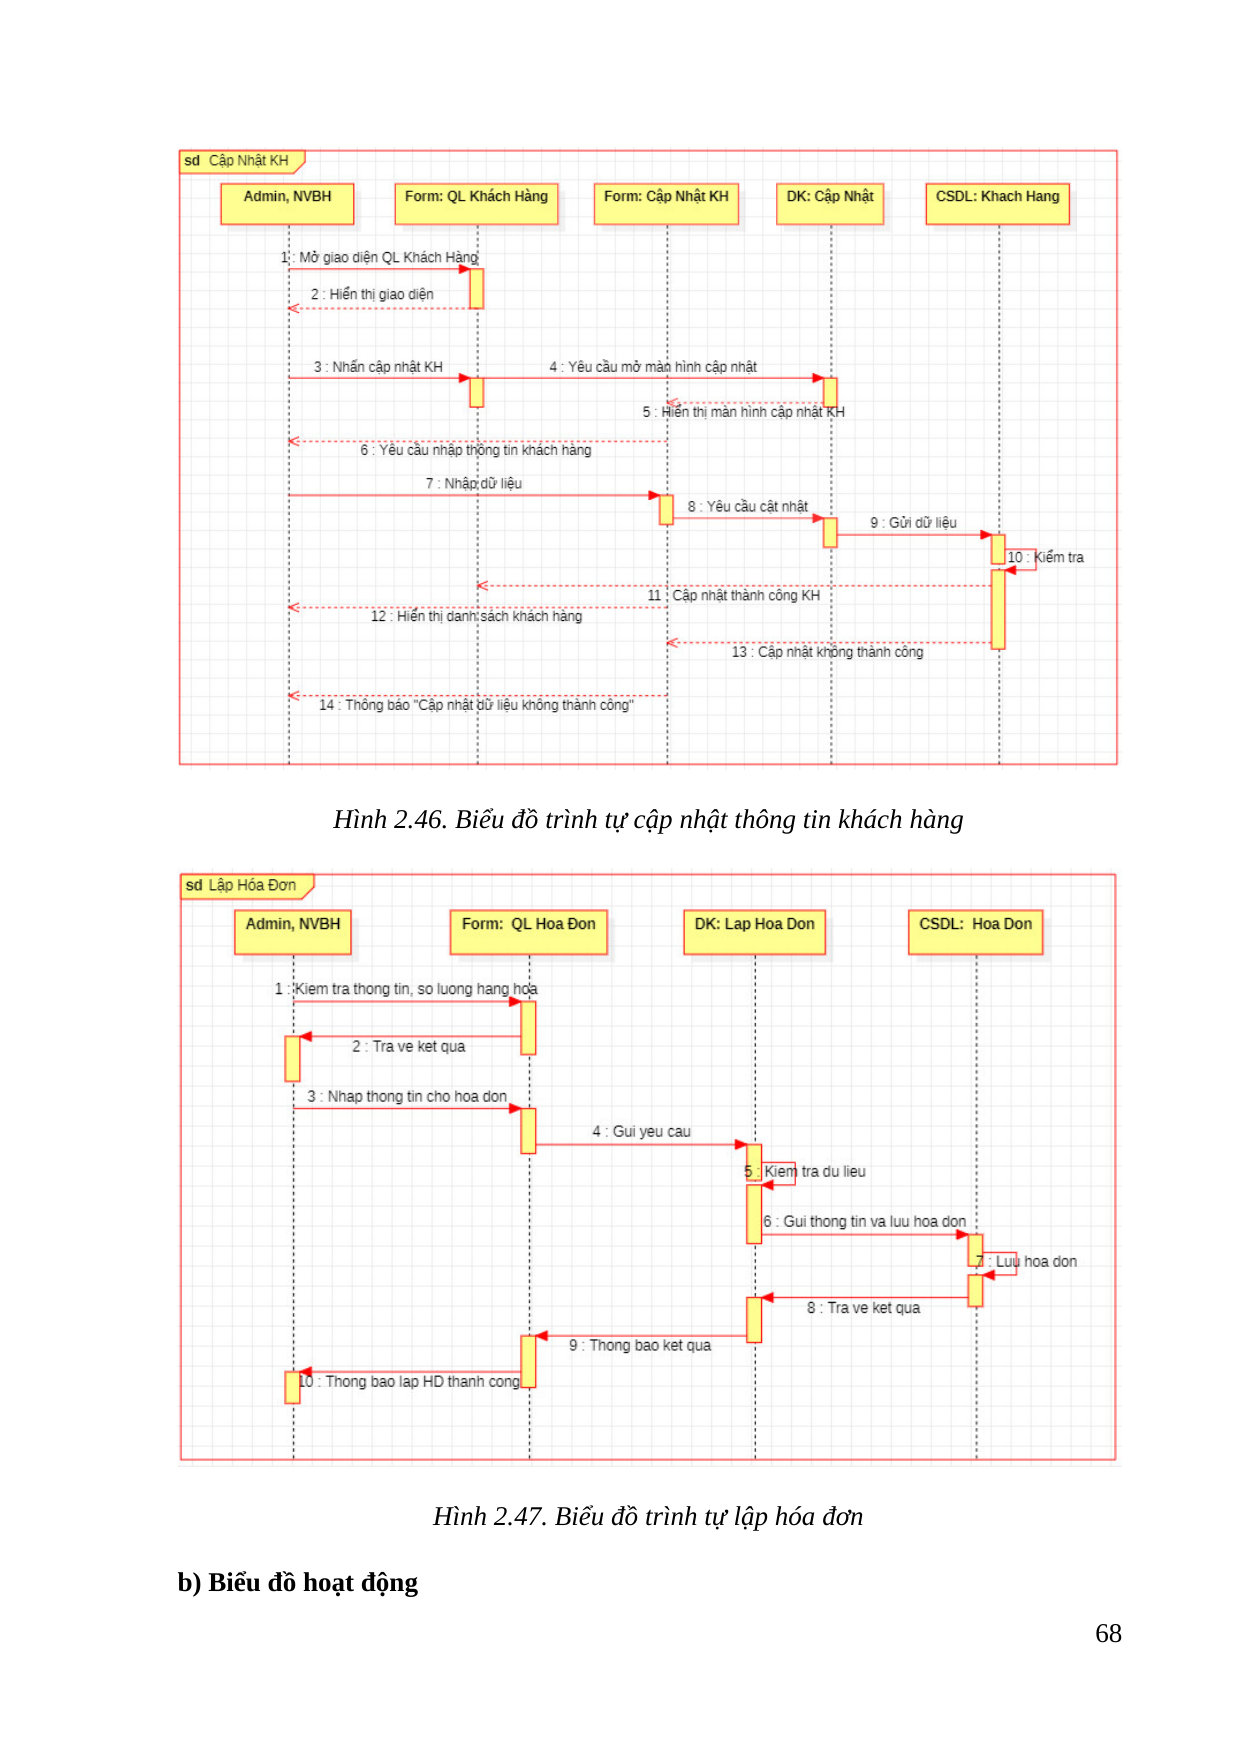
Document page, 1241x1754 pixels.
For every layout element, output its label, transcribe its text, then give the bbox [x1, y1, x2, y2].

text Hình 2.46. Biểu đồ trình tự cập nhật thông tin khách hàng [177, 803, 1122, 835]
picture [177, 868, 1123, 1467]
picture [177, 147, 1123, 770]
text Hình 2.47. Biểu đồ trình tự lập hóa đơn [177, 1500, 1122, 1532]
text b) Biểu đồ hoạt động [177, 1566, 1122, 1597]
